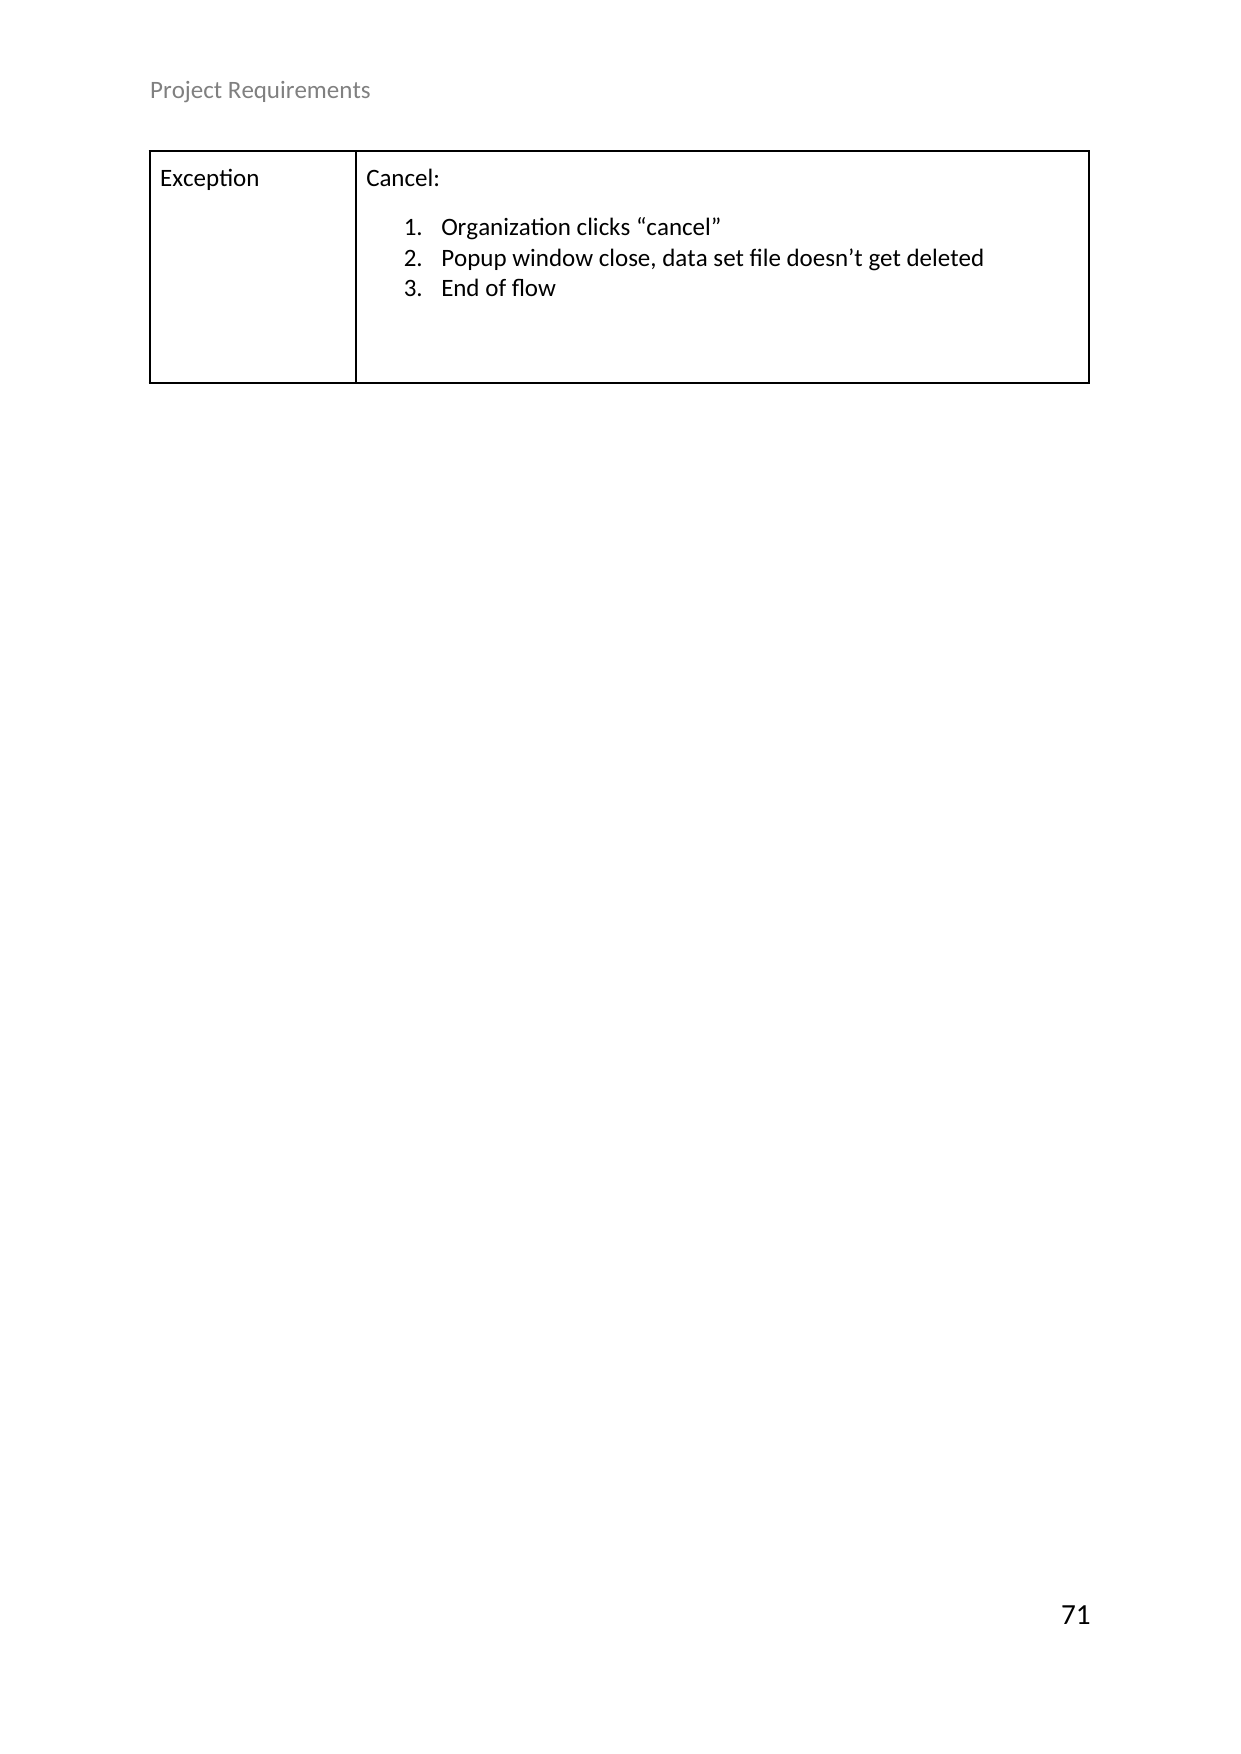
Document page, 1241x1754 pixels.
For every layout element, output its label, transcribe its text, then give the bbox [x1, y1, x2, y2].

table_cell Exception [151, 152, 355, 382]
table_cell Cancel: Organization clicks “cancel” Popup window close, data set file doesn’t get deleted End of flow [357, 152, 1088, 382]
